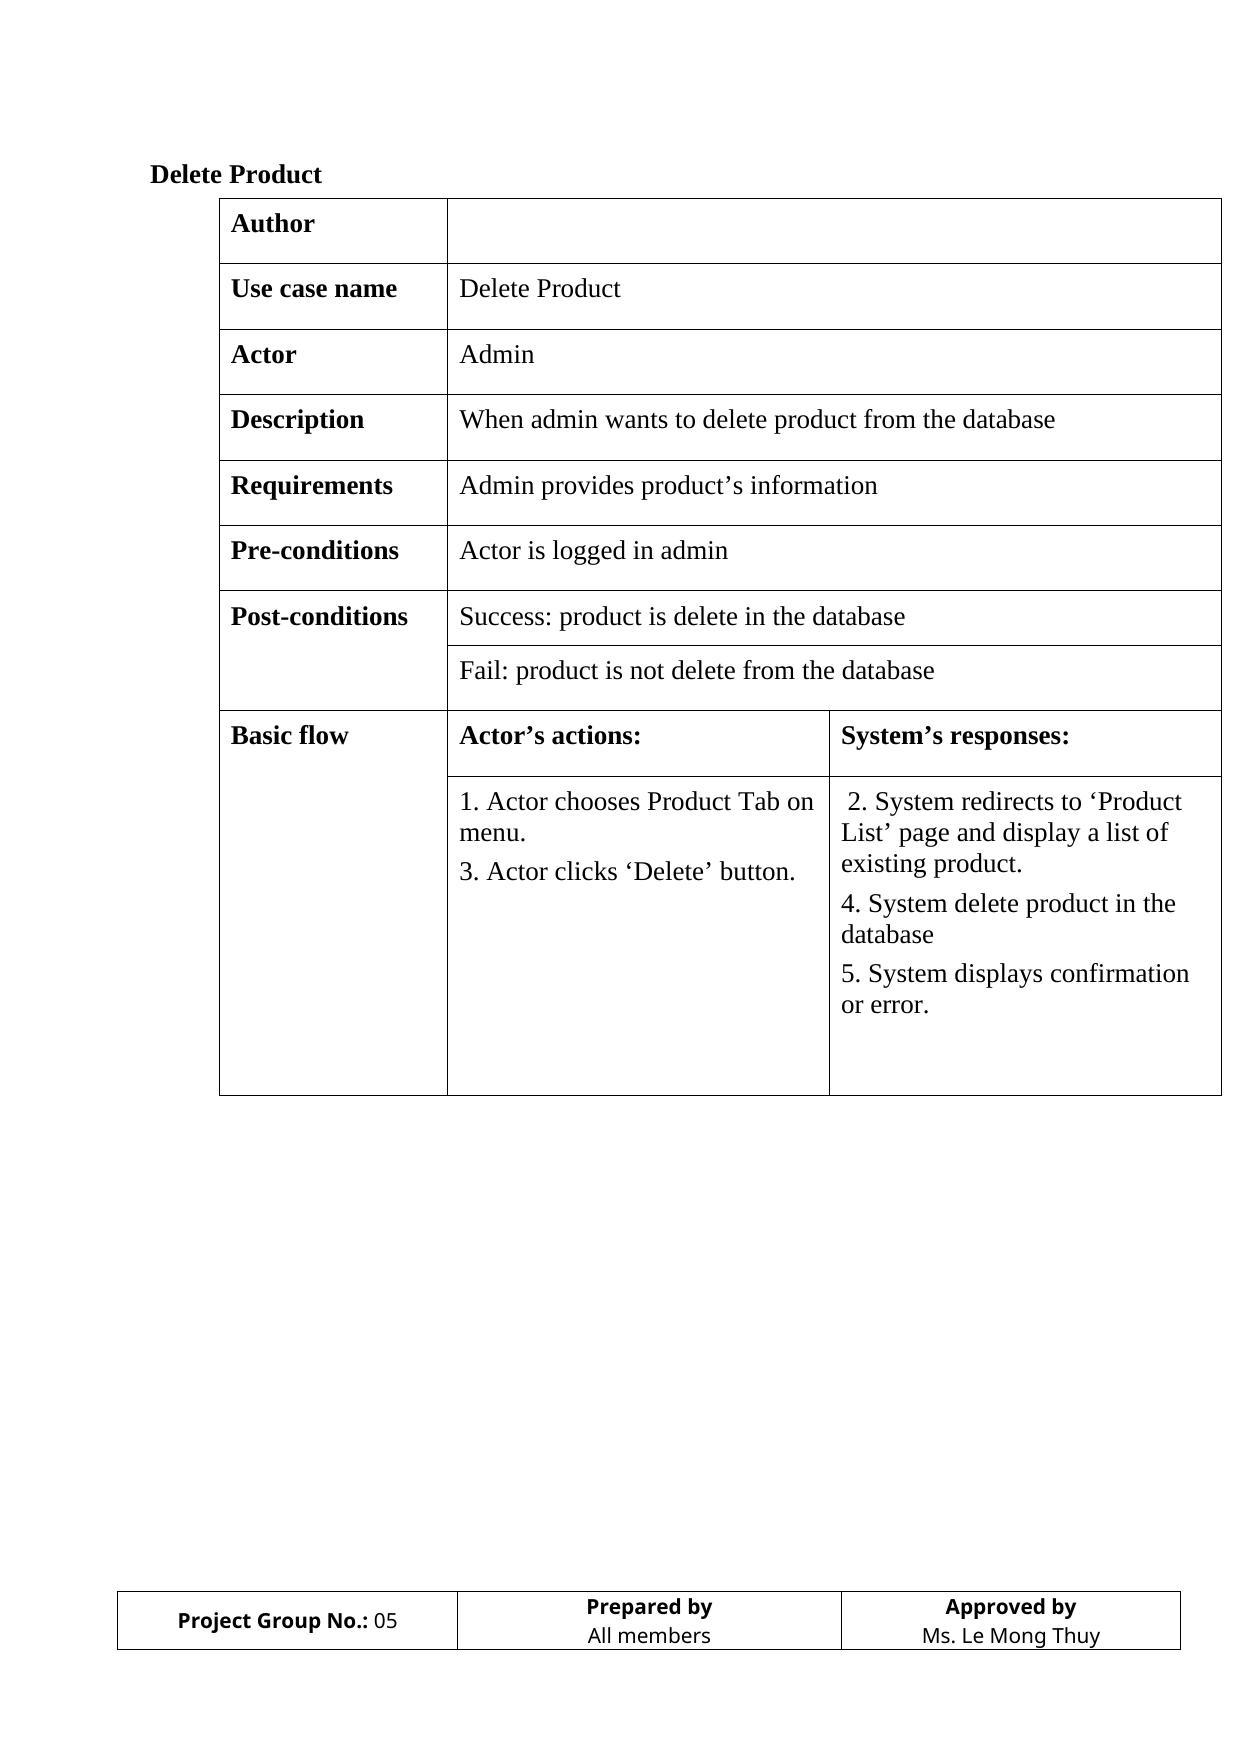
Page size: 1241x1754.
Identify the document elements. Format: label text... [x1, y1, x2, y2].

table_cell Pre-conditions [220, 526, 447, 590]
table_cell Actor [220, 330, 447, 394]
table_cell 2. System redirects to ‘Product List’ page and display a list of existing product. 4. System delete product in the database 5. System displays confirmation or error. [830, 777, 1221, 1094]
table_cell Admin [448, 330, 1221, 394]
table_cell Actor is logged in admin [448, 526, 1221, 590]
table_cell Fail: product is not delete from the database [448, 646, 1221, 710]
table_cell Delete Product [448, 264, 1221, 329]
table_cell Actor’s actions: [448, 711, 829, 776]
table_cell Use case name [220, 264, 447, 329]
table_cell Post-conditions [220, 591, 447, 710]
table_cell 1. Actor chooses Product Tab on menu. 3. Actor clicks ‘Delete’ button. [448, 777, 829, 1094]
table_header Author [220, 199, 447, 263]
table_cell Admin provides product’s information [448, 461, 1221, 525]
table_cell Success: product is delete in the database [448, 591, 1221, 645]
table_cell Description [220, 395, 447, 459]
table_cell System’s responses: [830, 711, 1221, 776]
table_cell Basic flow [220, 711, 447, 1094]
table_cell When admin wants to delete product from the database [448, 395, 1221, 459]
table_cell Requirements [220, 461, 447, 525]
text Delete Product [150, 158, 1090, 189]
table_header [448, 199, 1221, 263]
